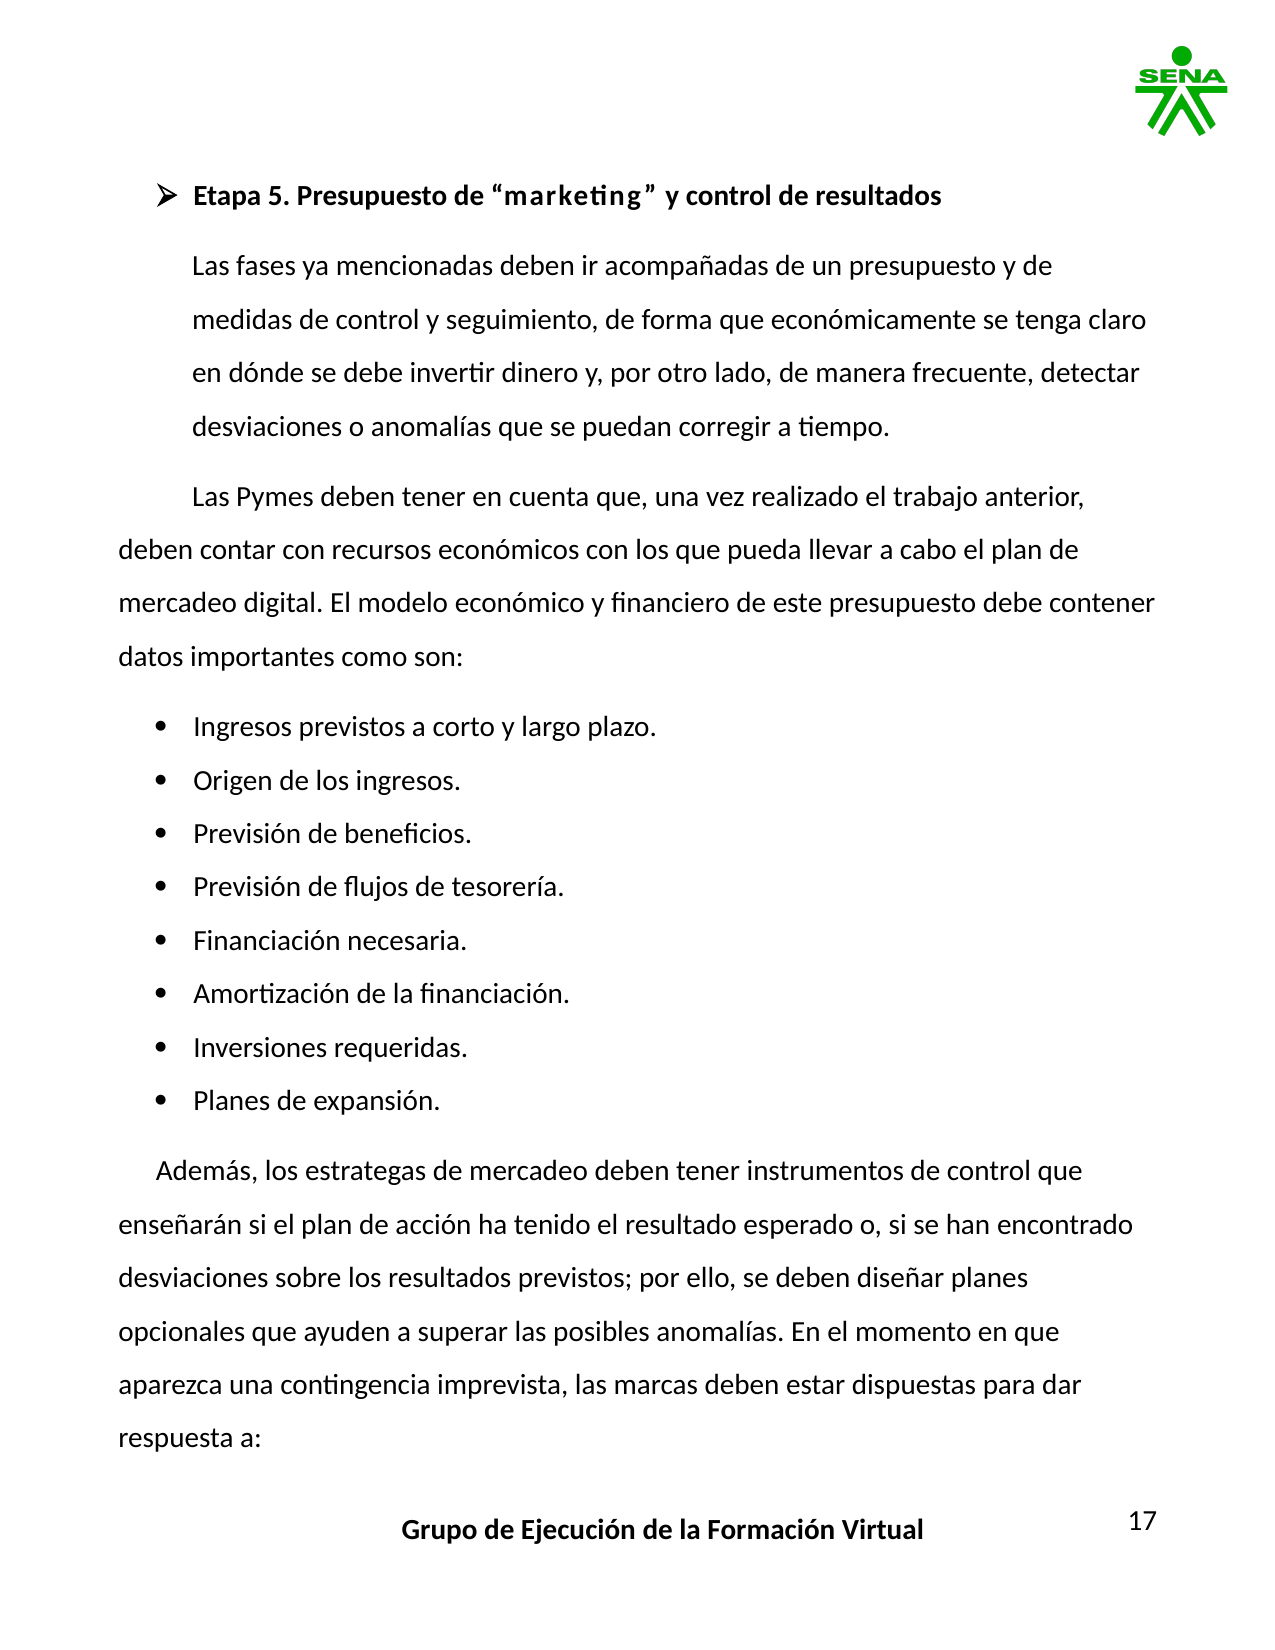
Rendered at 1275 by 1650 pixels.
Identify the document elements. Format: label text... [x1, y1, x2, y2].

list Ingresos previstos a corto y largo plazo. [156, 708, 1157, 744]
list Financiación necesaria. [156, 922, 1157, 957]
list Planes de expansión. [156, 1082, 1157, 1118]
text Además, los estrategas de mercadeo deben tener instrumentos de control que enseñarán si el plan de acción ha tenido el resultado esperado o, si se han encontrado desviaciones sobre los resultados previstos; por ello, se deben diseñar planes opcionales que ayuden a superar las posibles anomalías. En el momento en que aparezca una contingencia imprevista, las marcas deben estar dispuestas para dar respuesta a: [118, 1152, 1157, 1455]
list Previsión de flujos de tesorería. [156, 868, 1157, 904]
picture [1135, 46, 1228, 136]
list Inversiones requeridas. [156, 1029, 1157, 1064]
list Origen de los ingresos. [156, 762, 1157, 797]
text Las Pymes deben tener en cuenta que, una vez realizado el trabajo anterior, deben contar con recursos económicos con los que pueda llevar a cabo el plan de mercadeo digital. El modelo económico y financiero de este presupuesto debe contener datos importantes como son: [118, 478, 1157, 674]
text Las fases ya mencionadas deben ir acompañadas de un presupuesto y de medidas de control y seguimiento, de forma que económicamente se tenga claro en dónde se debe invertir dinero y, por otro lado, de manera frecuente, detectar desviaciones o anomalías que se puedan corregir a tiempo. [192, 247, 1157, 443]
list Etapa 5. Presupuesto de “marketing” y control de resultados [156, 177, 1157, 213]
list Previsión de beneficios. [156, 815, 1157, 851]
list Amortización de la financiación. [156, 975, 1157, 1011]
